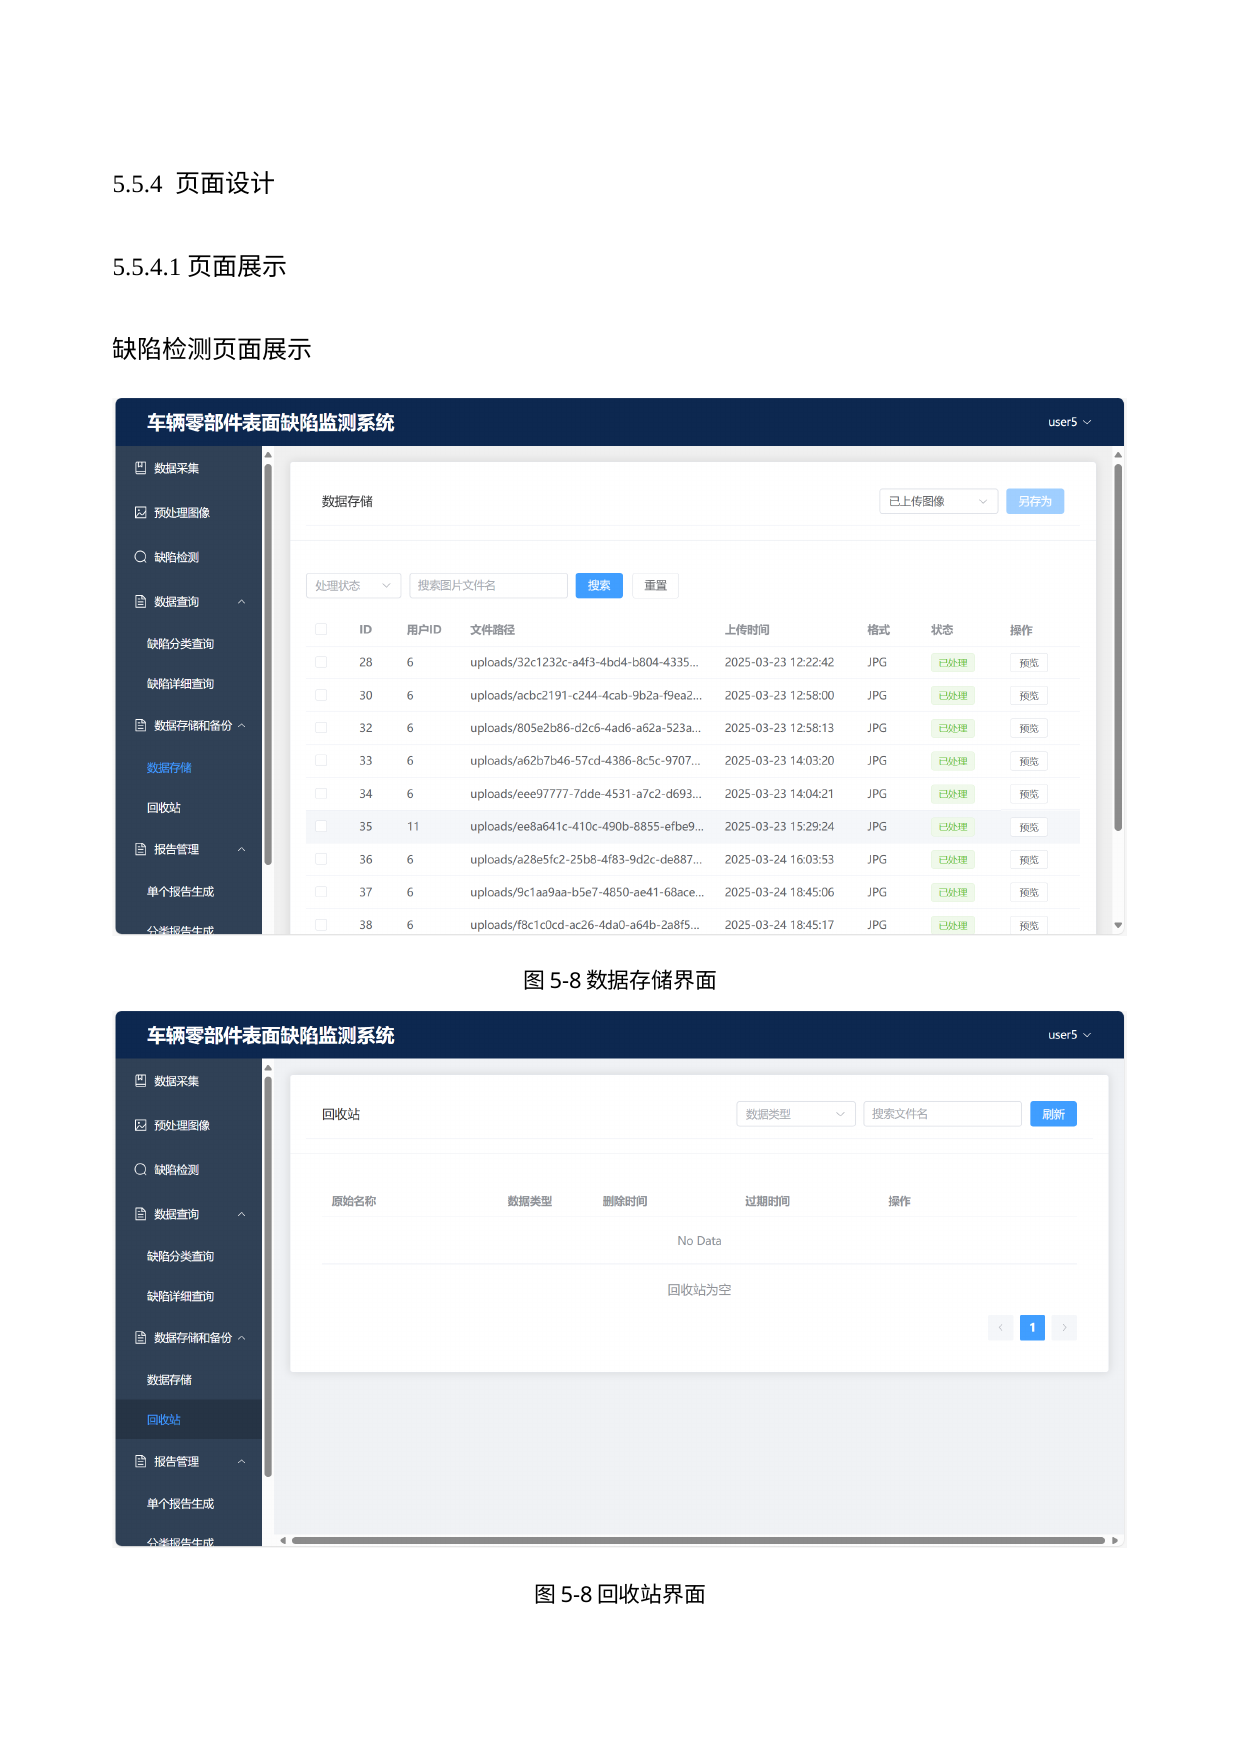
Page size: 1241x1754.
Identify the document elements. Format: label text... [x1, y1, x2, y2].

text 5.5.4.1 页面展示 [112, 232, 1128, 297]
text 缺陷检测页面展示 [112, 315, 1128, 380]
picture [112, 398, 1127, 936]
picture [112, 1011, 1127, 1548]
text 图5-8回收站界面 [112, 1577, 1128, 1609]
text 图5-8数据存储界面 [112, 963, 1128, 996]
subtitle 5.5.4 页面设计 [112, 149, 1128, 214]
